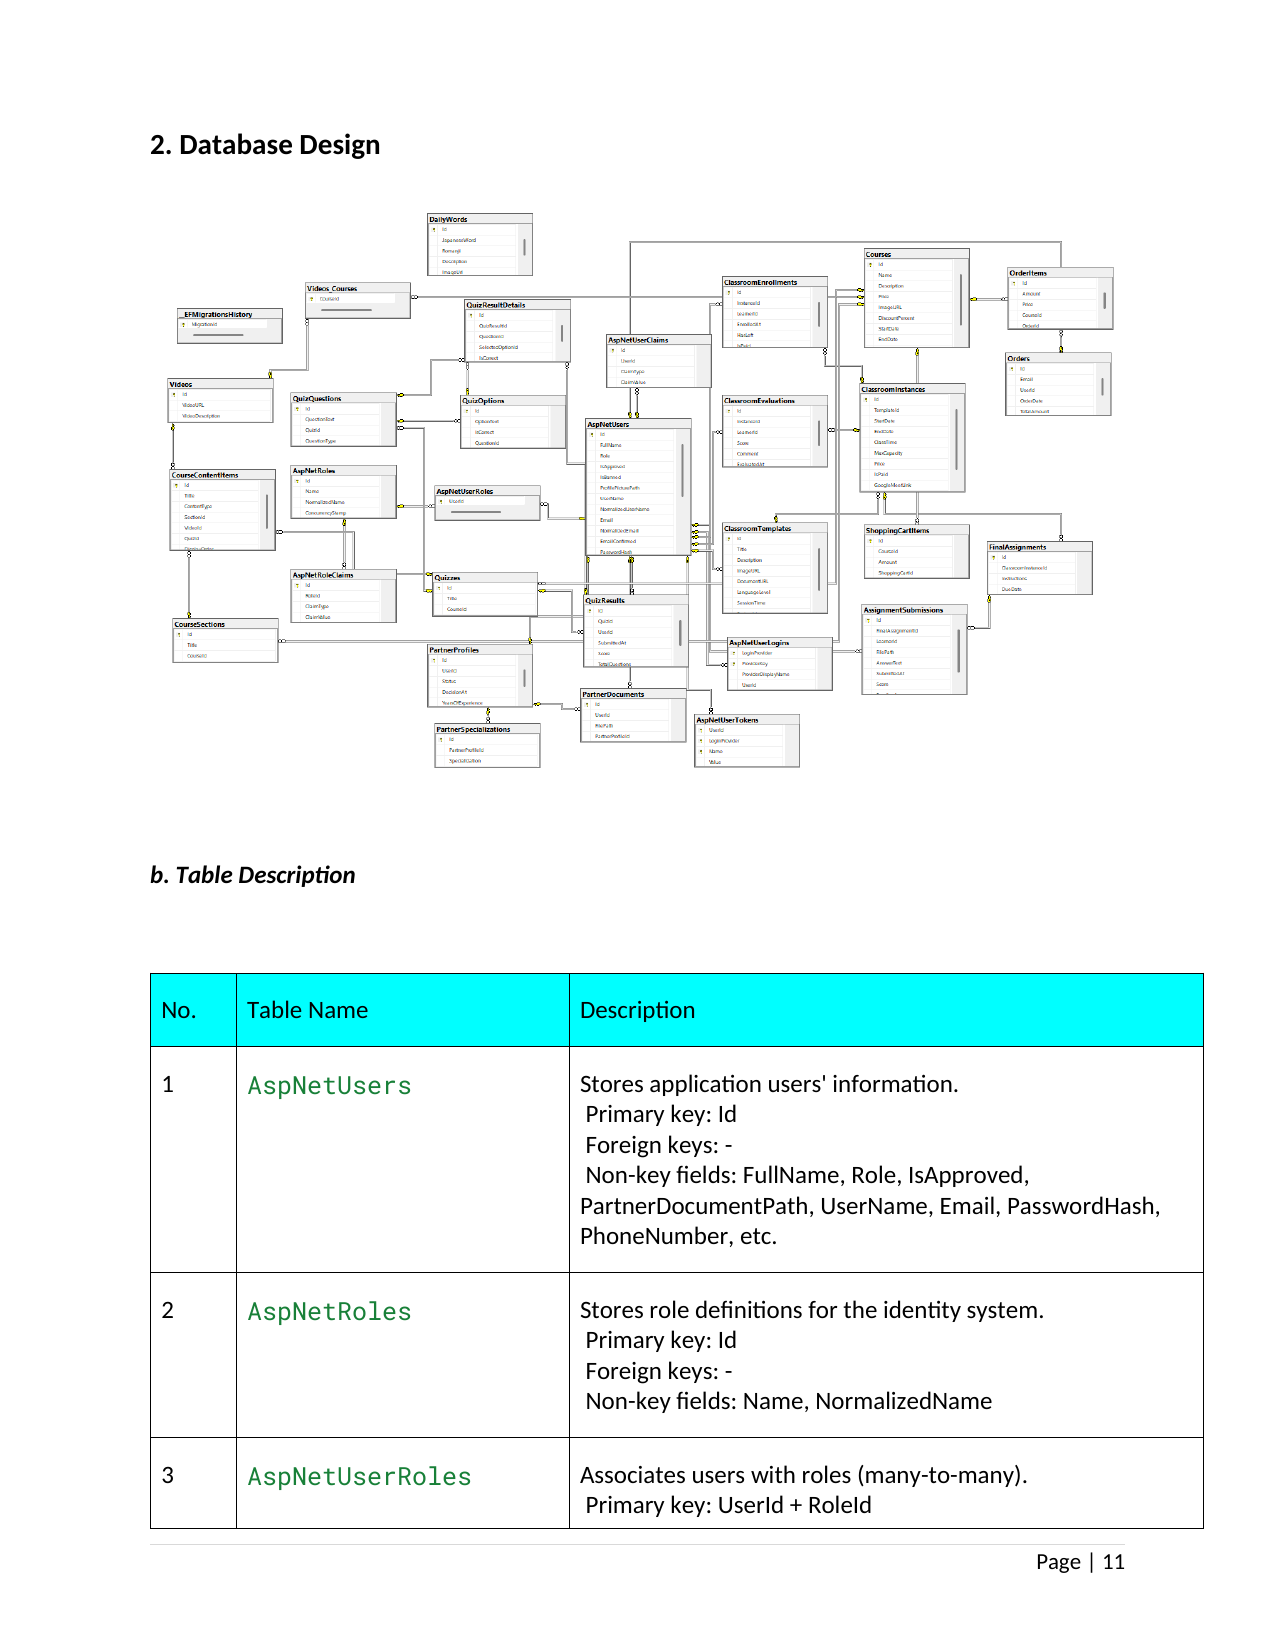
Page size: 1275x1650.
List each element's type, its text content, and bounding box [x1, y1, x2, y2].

table_cell 2 [151, 1273, 236, 1437]
table_cell 3 [151, 1438, 236, 1527]
table_cell AspNetUsers [237, 1047, 569, 1272]
table_header Table Name [237, 974, 569, 1046]
table_cell AspNetRoles [237, 1273, 569, 1437]
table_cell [570, 1438, 1203, 1527]
subtitle b. Table Description [150, 860, 1125, 890]
table_header No. [151, 974, 236, 1046]
table_header Description [570, 974, 1203, 1046]
table_cell Stores role definitions for the identity system. Primary key: Id Foreign keys: - Non-key fields: Name, NormalizedName [570, 1273, 1203, 1437]
picture [150, 208, 1125, 772]
table_cell AspNetUserRoles [237, 1438, 569, 1527]
table_cell Stores application users' information. Primary key: Id Foreign keys: - Non-key fields: FullName, Role, IsApproved, PartnerDocumentPath, UserName, Email, PasswordHash, PhoneNumber, etc. [570, 1047, 1203, 1272]
subtitle 2. Database Design [150, 126, 1125, 162]
table_cell 1 [151, 1047, 236, 1272]
